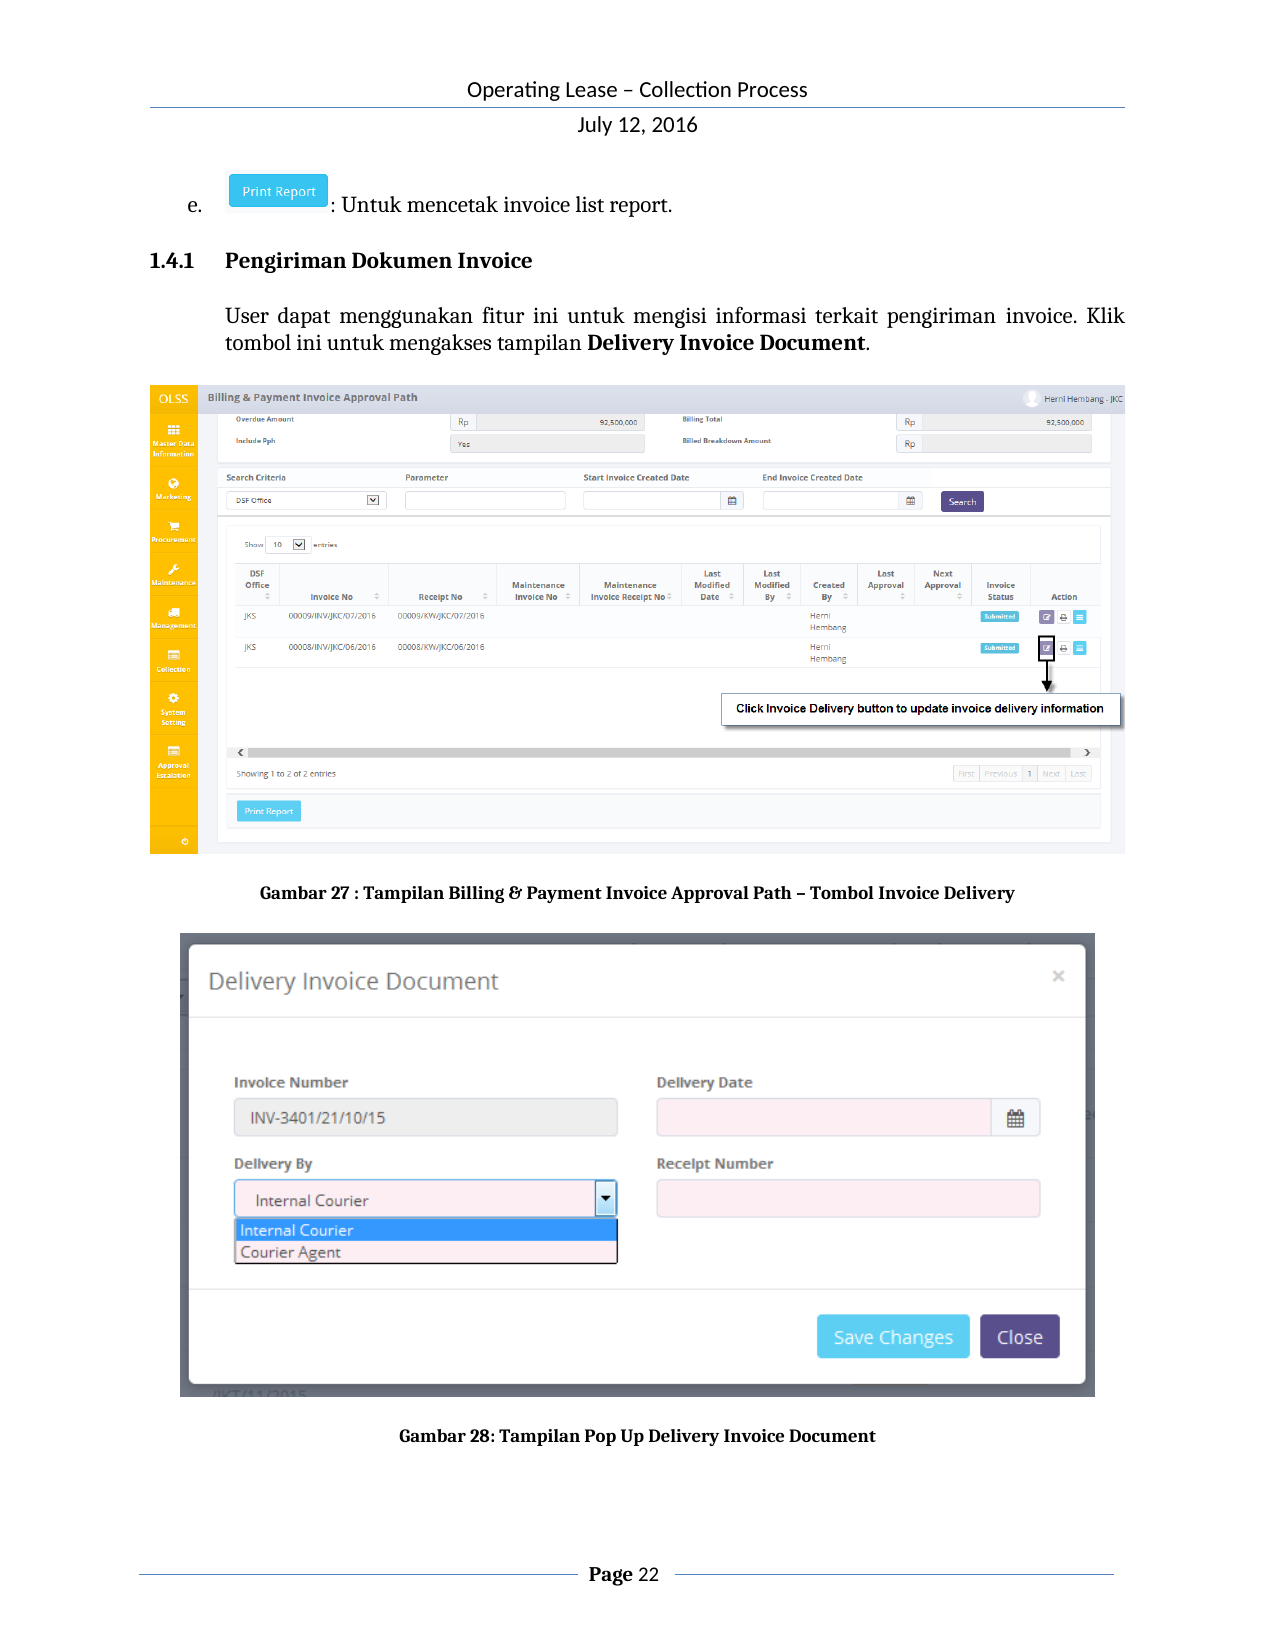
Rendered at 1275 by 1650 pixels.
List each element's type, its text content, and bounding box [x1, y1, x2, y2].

picture [150, 385, 1125, 854]
picture [180, 933, 1095, 1397]
picture [225, 170, 330, 213]
list : Untuk mencetak invoice list report. [187, 171, 1125, 218]
list User dapat menggunakan fitur ini untuk mengisi informasi terkait pengiriman invoice. Klik tombol ini untuk mengakses tampilan Delivery Invoice Document. [225, 303, 1125, 356]
text Gambar 27 : Tampilan Billing & Payment Invoice Approval Path – Tombol Invoice Delivery [150, 882, 1125, 904]
subtitle Pengiriman Dokumen Invoice [150, 247, 1125, 274]
text Gambar 28: Tampilan Pop Up Delivery Invoice Document [150, 1426, 1125, 1447]
